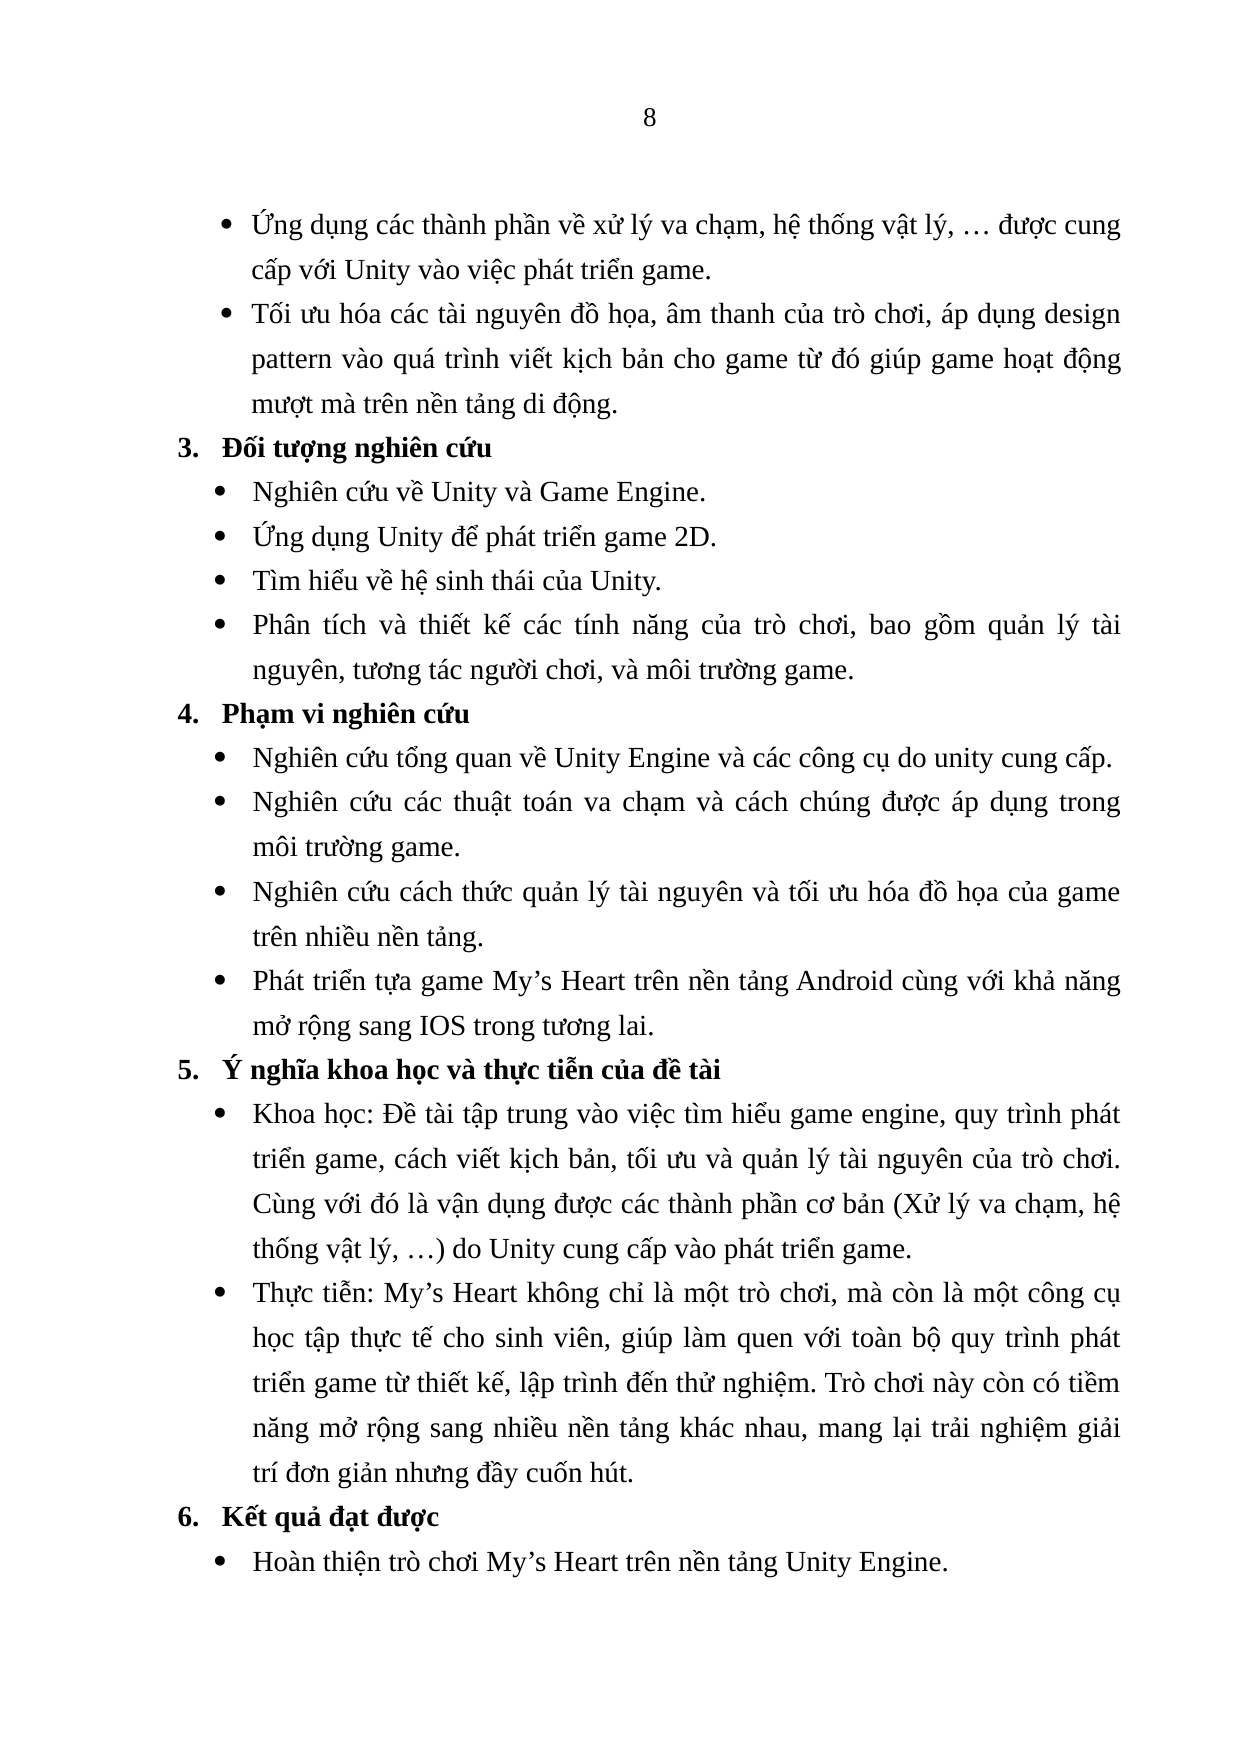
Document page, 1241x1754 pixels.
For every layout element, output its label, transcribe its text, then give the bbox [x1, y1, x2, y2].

list Hoàn thiện trò chơi My’s Heart trên nền tảng Unity Engine. [215, 1542, 1122, 1579]
list Tối ưu hóa các tài nguyên đồ họa, âm thanh của trò chơi, áp dụng design pattern vào quá trình viết kịch bản cho game từ đó giúp game hoạt động mượt mà trên nền tảng di động. [221, 294, 1122, 422]
list Nghiên cứu các thuật toán va chạm và cách chúng được áp dụng trong môi trường game. [215, 783, 1122, 865]
list Nghiên cứu cách thức quản lý tài nguyên và tối ưu hóa đồ họa của game trên nhiều nền tảng. [215, 872, 1122, 954]
list Khoa học: Đề tài tập trung vào việc tìm hiểu game engine, quy trình phát triển game, cách viết kịch bản, tối ưu và quản lý tài nguyên của trò chơi. Cùng với đó là vận dụng được các thành phần cơ bản (Xử lý va chạm, hệ thống vật lý, …) do Unity cung cấp vào phát triển game. [215, 1094, 1122, 1267]
list Đối tượng nghiên cứu [177, 428, 1122, 466]
list Nghiên cứu tổng quan về Unity Engine và các công cụ do unity cung cấp. [215, 738, 1122, 776]
list Tìm hiểu về hệ sinh thái của Unity. [215, 561, 1122, 598]
list Ứng dụng các thành phần về xử lý va chạm, hệ thống vật lý, … được cung cấp với Unity vào việc phát triển game. [221, 205, 1122, 288]
list Nghiên cứu về Unity và Game Engine. [215, 473, 1122, 510]
list Phân tích và thiết kế các tính năng của trò chơi, bao gồm quản lý tài nguyên, tương tác người chơi, và môi trường game. [215, 605, 1122, 688]
list Ứng dụng Unity để phát triển game 2D. [215, 517, 1122, 554]
list Ý nghĩa khoa học và thực tiễn của đề tài [177, 1050, 1122, 1088]
list Thực tiễn: My’s Heart không chỉ là một trò chơi, mà còn là một công cụ học tập thực tế cho sinh viên, giúp làm quen với toàn bộ quy trình phát triển game từ thiết kế, lập trình đến thử nghiệm. Trò chơi này còn có tiềm năng mở rộng sang nhiều nền tảng khác nhau, mang lại trải nghiệm giải trí đơn giản nhưng đầy cuốn hút. [215, 1273, 1122, 1491]
list Phạm vi nghiên cứu [177, 694, 1122, 732]
list Phát triển tựa game My’s Heart trên nền tảng Android cùng với khả năng mở rộng sang IOS trong tương lai. [215, 961, 1122, 1043]
list Kết quả đạt được [177, 1498, 1122, 1535]
